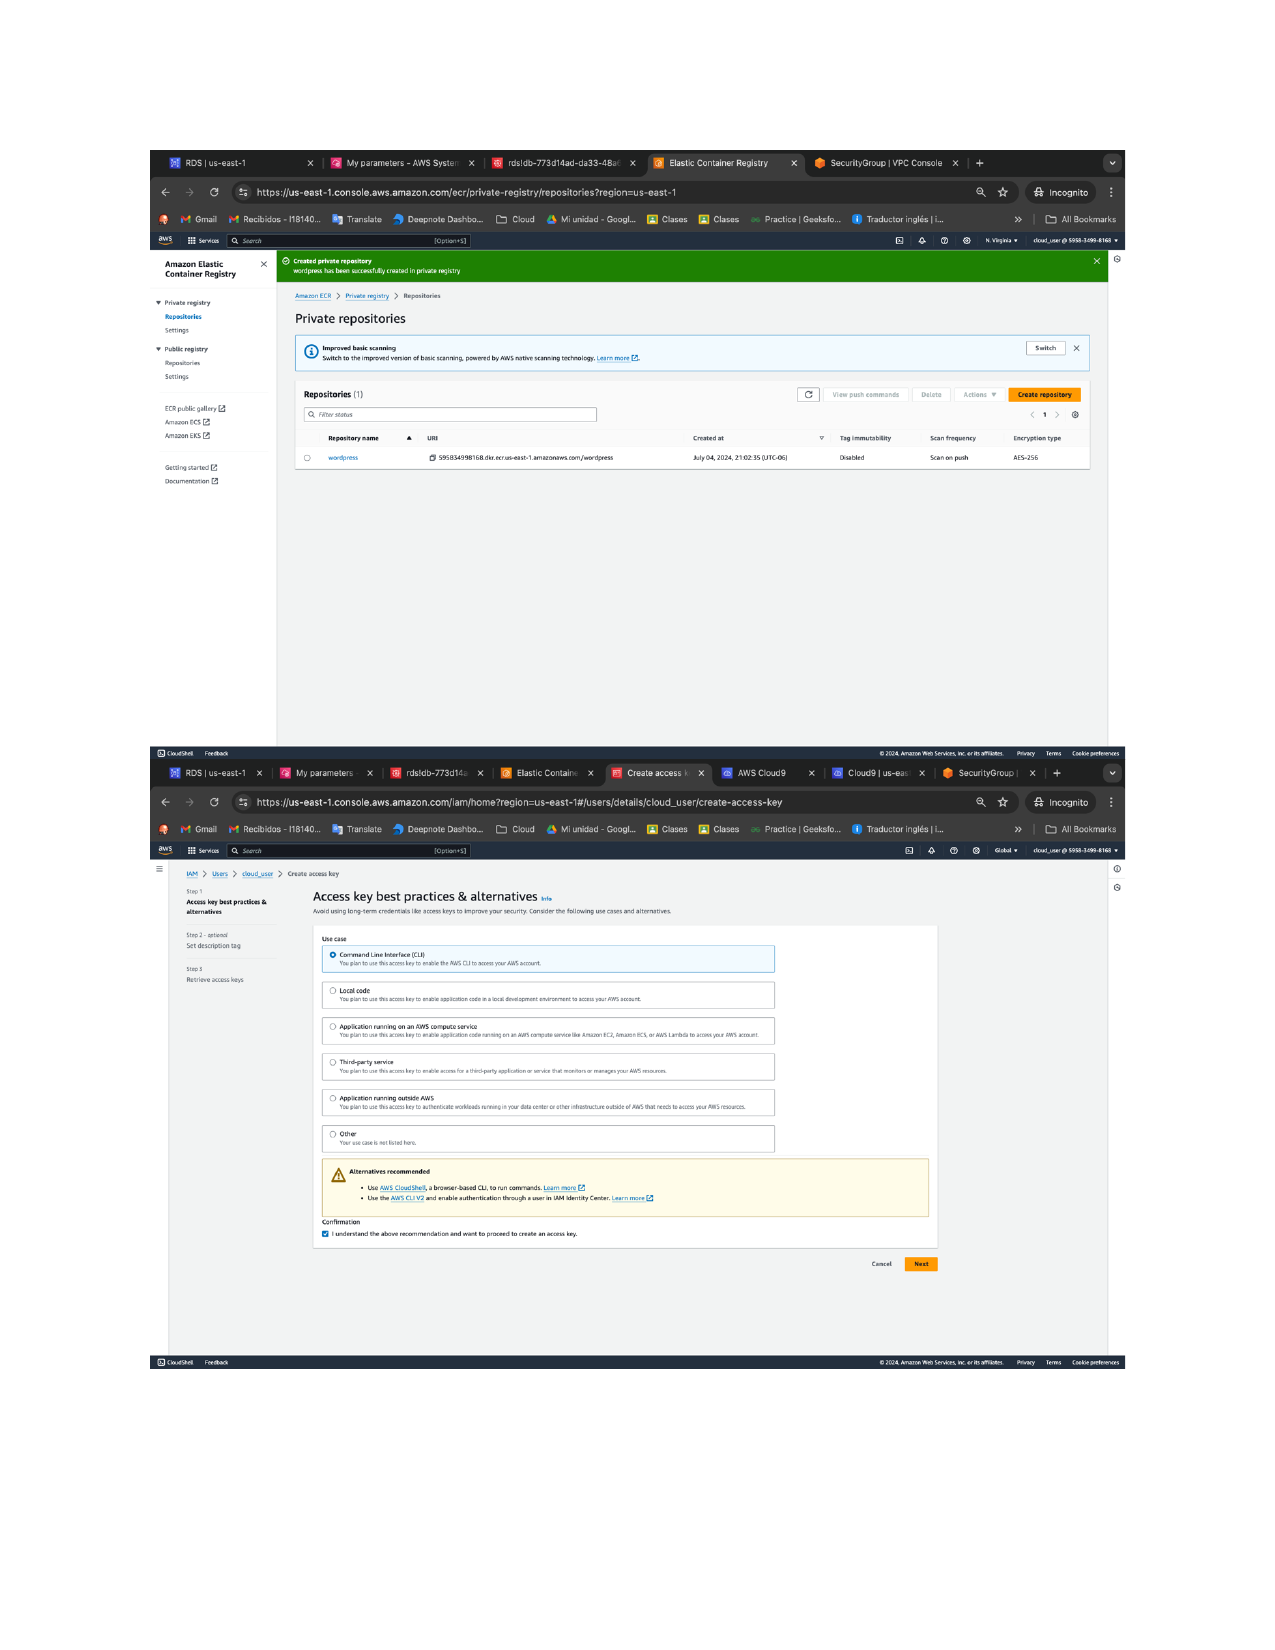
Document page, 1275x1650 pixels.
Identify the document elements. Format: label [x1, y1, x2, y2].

picture [150, 150, 1125, 1369]
